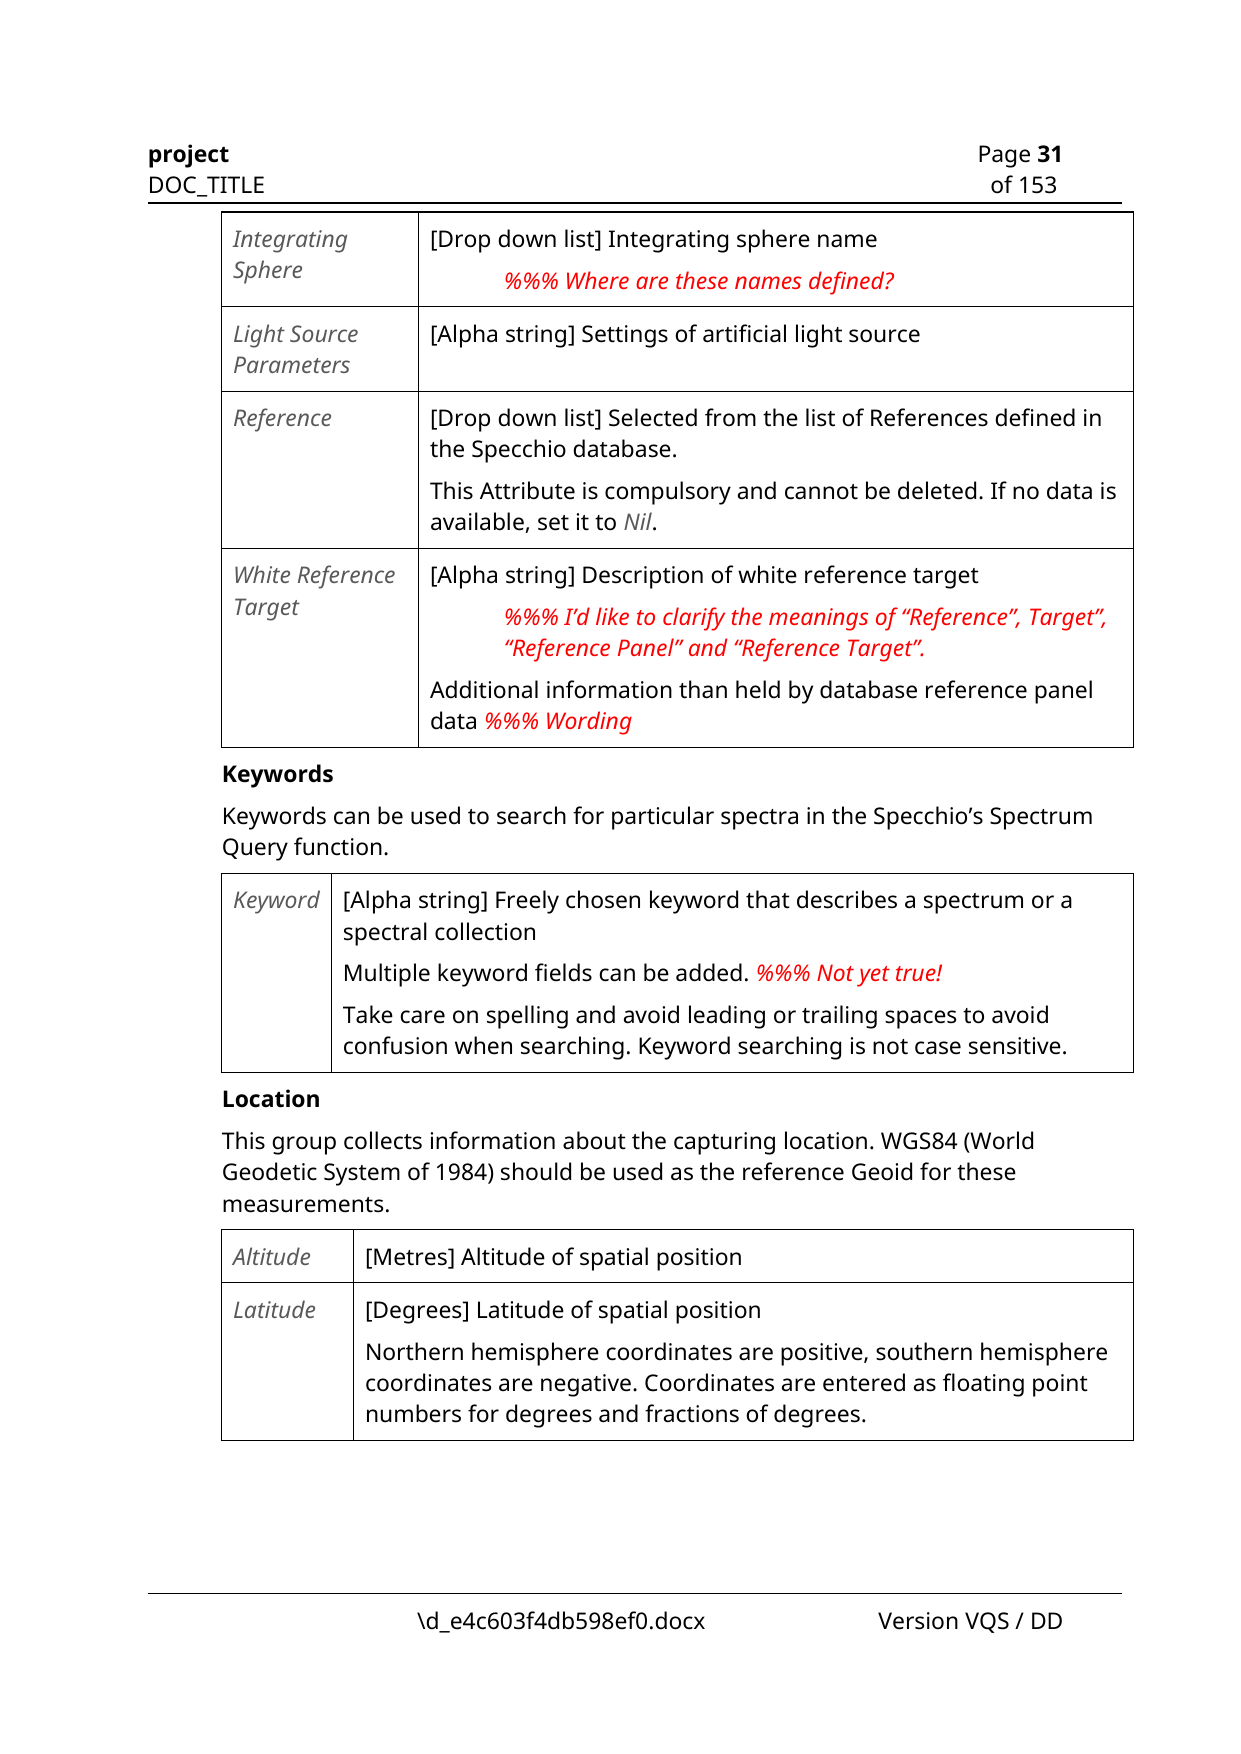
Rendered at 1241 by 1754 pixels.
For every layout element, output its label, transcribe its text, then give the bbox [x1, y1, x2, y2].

table_header Altitude [222, 1230, 353, 1282]
text Keywords [222, 758, 1122, 789]
table_cell Light Source Parameters [222, 307, 418, 391]
table_cell [Drop down list] Selected from the list of References defined in the Specchio database. [419, 392, 1133, 548]
table_header [Alpha string] Freely chosen keyword that describes a spectrum or a spectral collection Multiple keyword fields can be added. %%% Not yet true! searching is [332, 874, 1133, 1072]
table_header [Metres] Altitude of spatial position [354, 1230, 1133, 1282]
text Location [222, 1083, 1122, 1114]
text This group collects information about the capturing location. WGS84 (World Geodetic System of 1984) should be used as the reference Geoid for these measurements. [222, 1125, 1122, 1219]
table_cell White Reference Target [222, 549, 418, 747]
table_cell [Alpha string] Description of white reference target %%% I’d like to clarify the meanings of “Reference”, Target”, “Reference Panel” and “Reference Target”. Additional information than held by database reference panel data %%% Wording [419, 549, 1133, 747]
table_header Keyword [222, 874, 331, 1072]
table_cell [Alpha string] Settings of artificial light source [419, 307, 1133, 391]
table_cell [Drop down list] Integrating sphere name %%% Where are these names defined? [419, 213, 1133, 306]
table_cell [Degrees] Latitude of spatial position Northern hemisphere coordinates are positive, southern hemisphere coordinates are negative. Coordinates are entered as floating point numbers for degrees and fractions of degrees. [354, 1283, 1133, 1439]
text Keywords can be used to search for particular spectra in the Specchio’s Spectrum Query function. [222, 800, 1122, 862]
table_cell Latitude [222, 1283, 353, 1439]
table_cell Reference [222, 392, 418, 548]
table_cell Integrating Sphere [222, 213, 418, 306]
